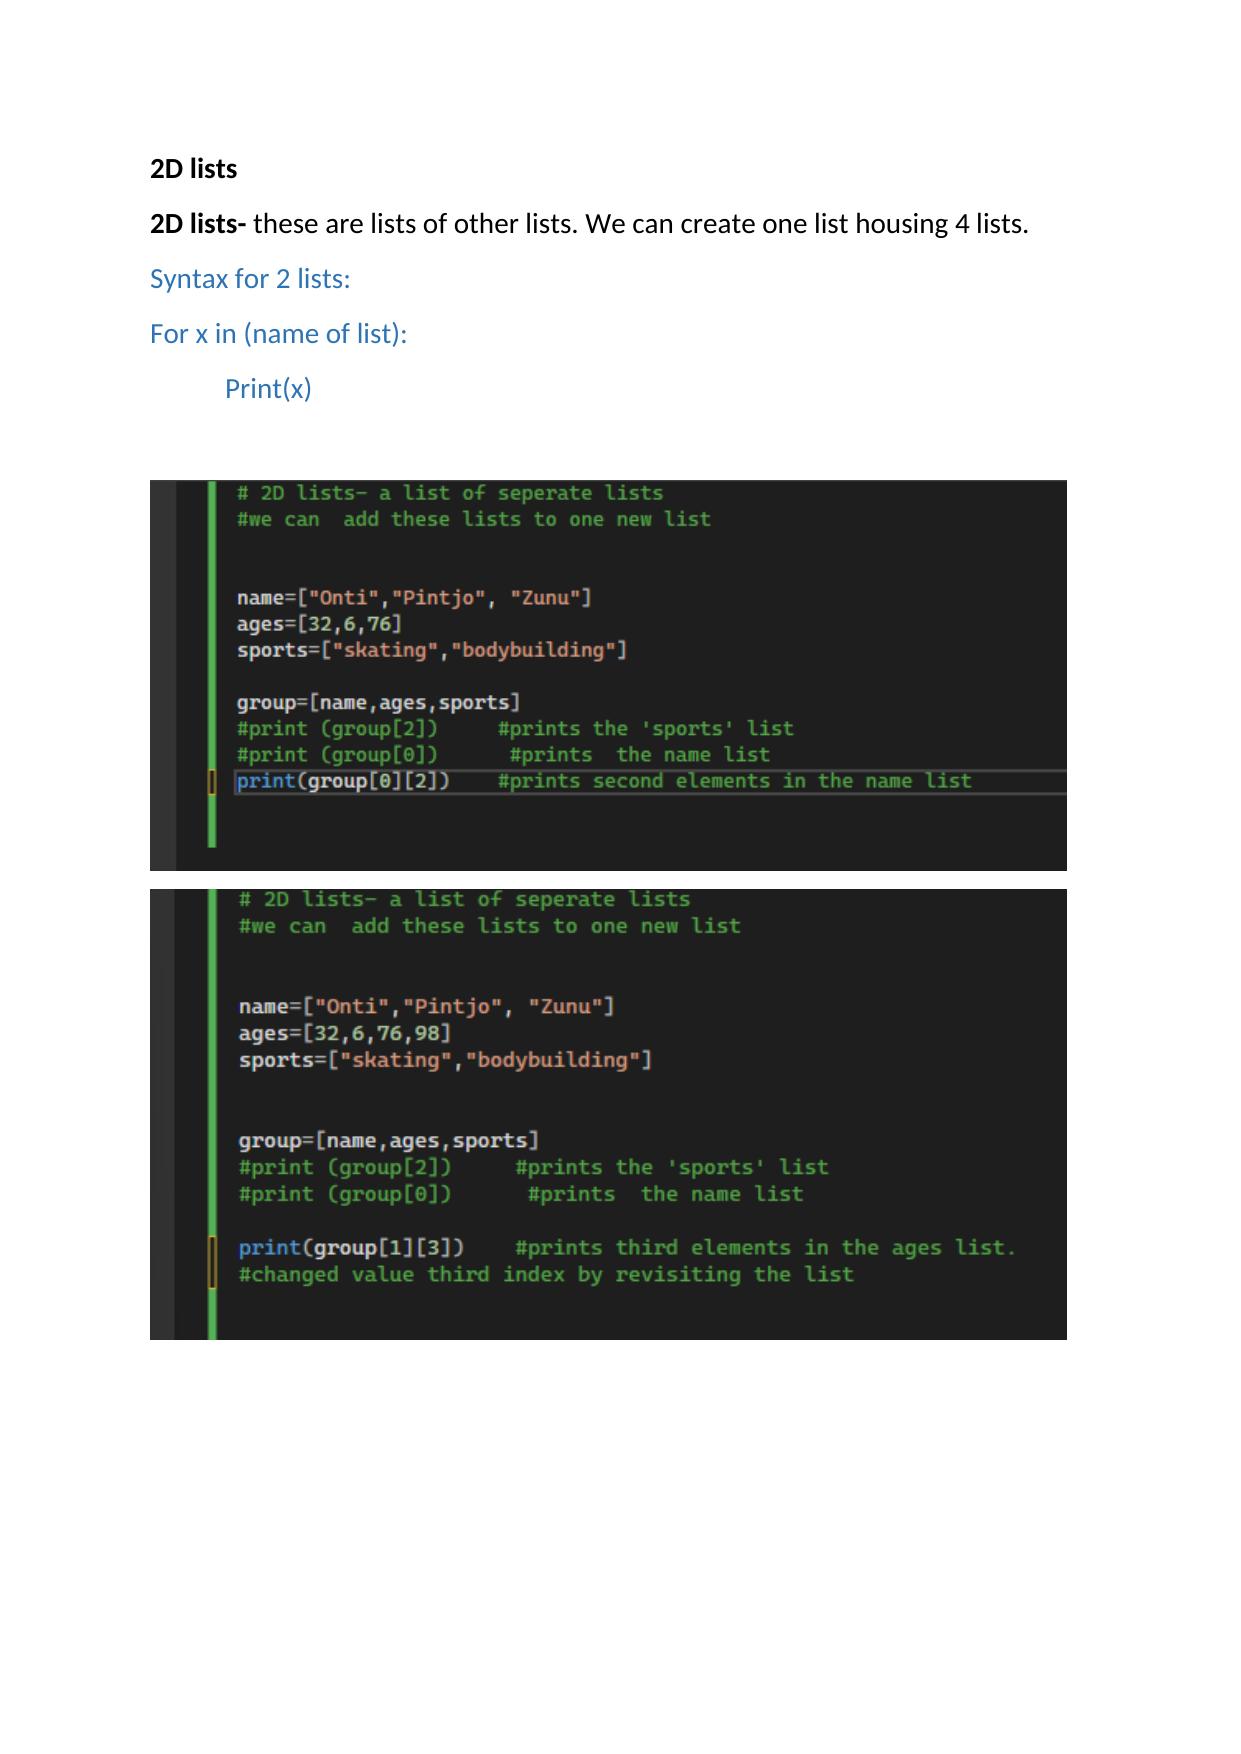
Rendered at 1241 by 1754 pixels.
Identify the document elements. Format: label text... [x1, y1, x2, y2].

picture [150, 889, 1067, 1340]
text Print(x) [150, 370, 1090, 406]
text For x in (name of list): [150, 315, 1090, 351]
text 2D lists [150, 150, 1090, 186]
text Syntax for 2 lists: [150, 260, 1090, 296]
picture [150, 480, 1067, 871]
text 2D lists- these are lists of other lists. We can create one list housing 4 lists. [150, 205, 1090, 241]
